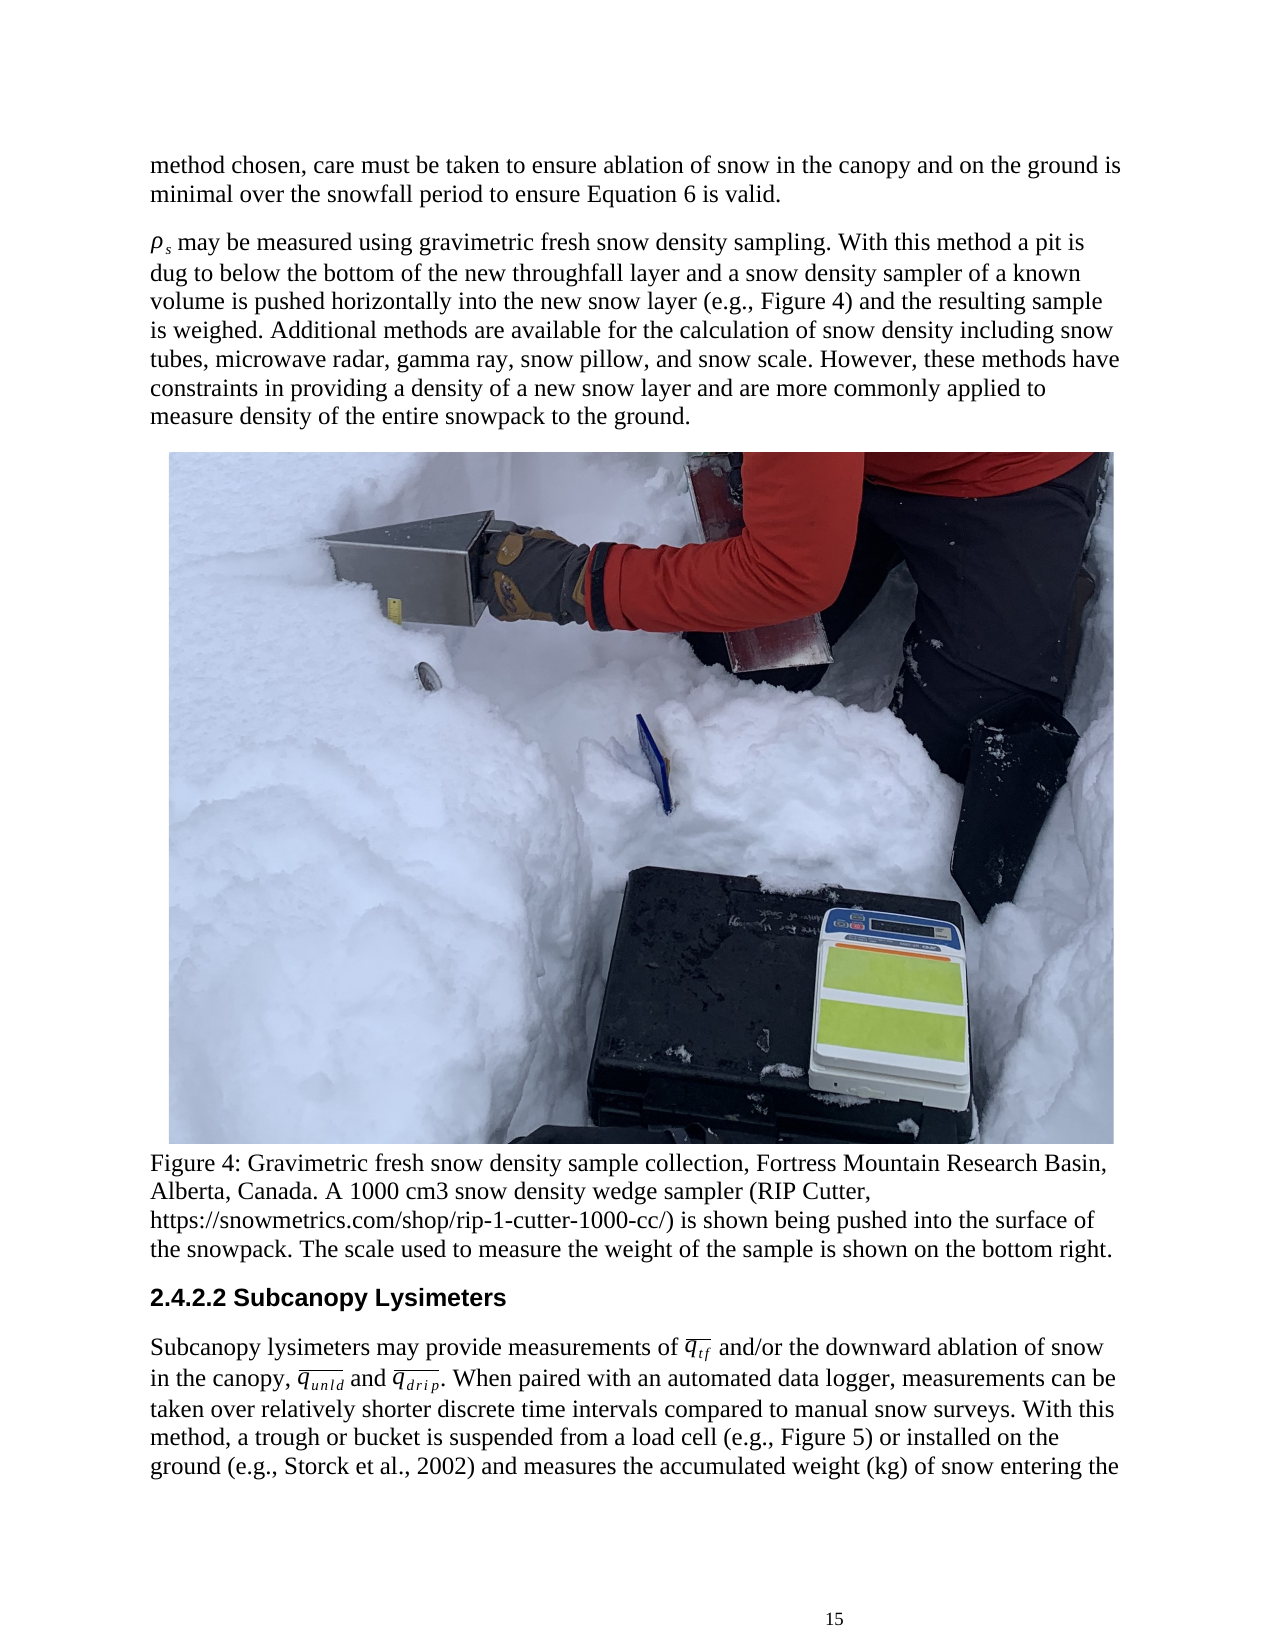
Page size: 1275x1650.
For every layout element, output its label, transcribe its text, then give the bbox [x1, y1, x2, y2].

text may be measured using gravimetric fresh snow density sampling. With this method a pit is dug to below the bottom of the new throughfall layer and a snow density sampler of a known volume is pushed horizontally into the new snow layer (e.g., Figure 4) and the resulting sample is weighed. Additional methods are available for the calculation of snow density including snow tubes, microwave radar, gamma ray, snow pillow, and snow scale. However, these methods have constraints in providing a density of a new snow layer and are more commonly applied to measure density of the entire snowpack to the ground. [150, 226, 1125, 430]
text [150, 1331, 1125, 1480]
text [150, 150, 1125, 207]
picture [168, 452, 1114, 1144]
table_header Figure 4: Gravimetric fresh snow density sample collection, Fortress Mountain Research Basin, Alberta, Canada. A 1000 cm3 snow density wedge sampler (RIP Cutter, https://snowmetrics.com/shop/rip-1-cutter-1000-cc/) is shown being pushed into the surface of the snowpack. The scale used to measure the weight of the sample is shown on the bottom right. [139, 449, 1114, 1148]
subtitle 2.4.2.2 Subcanopy Lysimeters [150, 1283, 1125, 1312]
